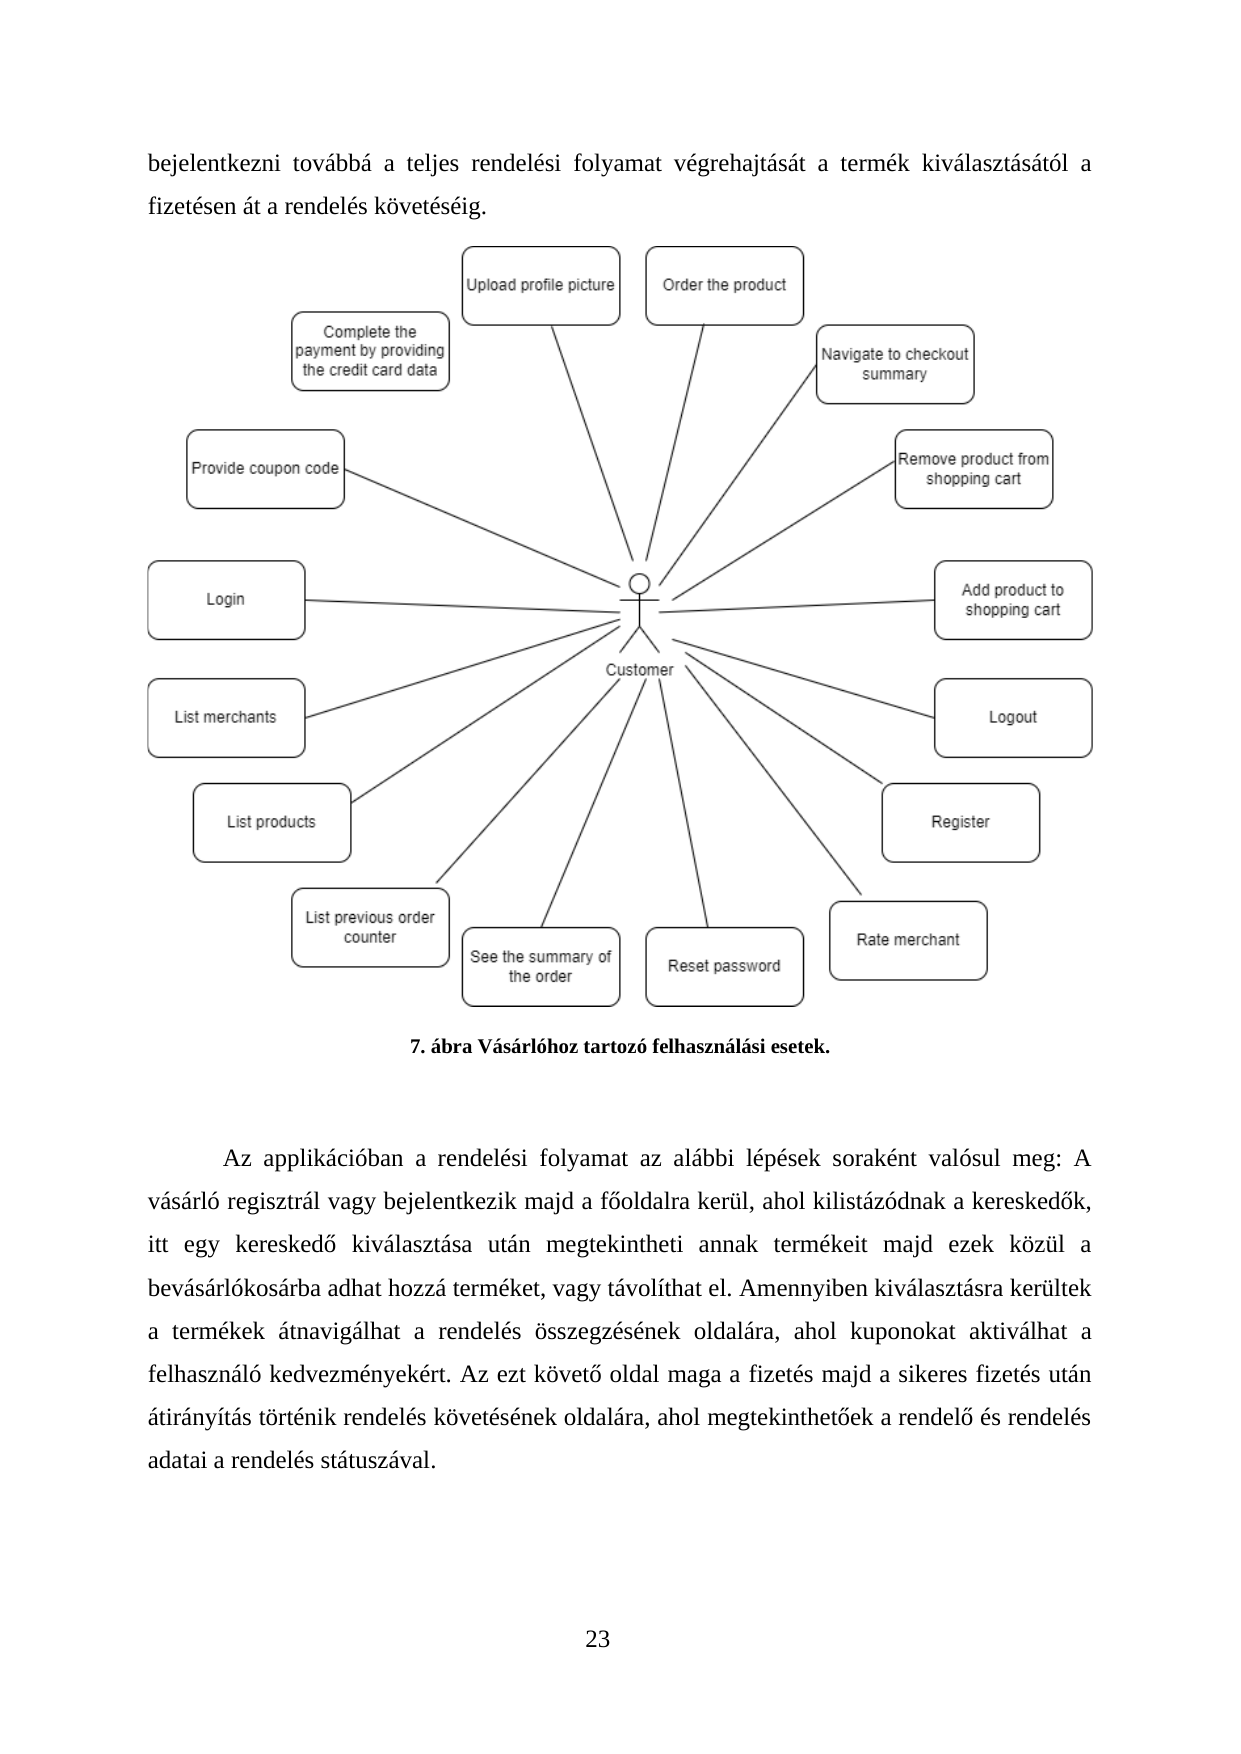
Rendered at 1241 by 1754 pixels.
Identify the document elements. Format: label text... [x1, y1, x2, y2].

text Az applikációban a rendelési folyamat az alábbi lépések soraként valósul meg: A vásárló regisztrál vagy bejelentkezik majd a főoldalra kerül, ahol kilistázódnak a kereskedők, itt egy kereskedő kiválasztása után megtekintheti annak termékeit majd ezek közül a bevásárlókosárba adhat hozzá terméket, vagy távolíthat el. Amennyiben kiválasztásra kerültek a termékek átnavigálhat a rendelés összegzésének oldalára, ahol kuponokat aktiválhat a felhasználó kedvezményekért. Az ezt követő oldal maga a fizetés majd a sikeres fizetés után átirányítás történik rendelés követésének oldalára, ahol megtekinthetőek a rendelő és rendelés adatai a rendelés státuszával. [148, 1143, 1092, 1474]
picture [147, 246, 1093, 1007]
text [148, 148, 1092, 219]
